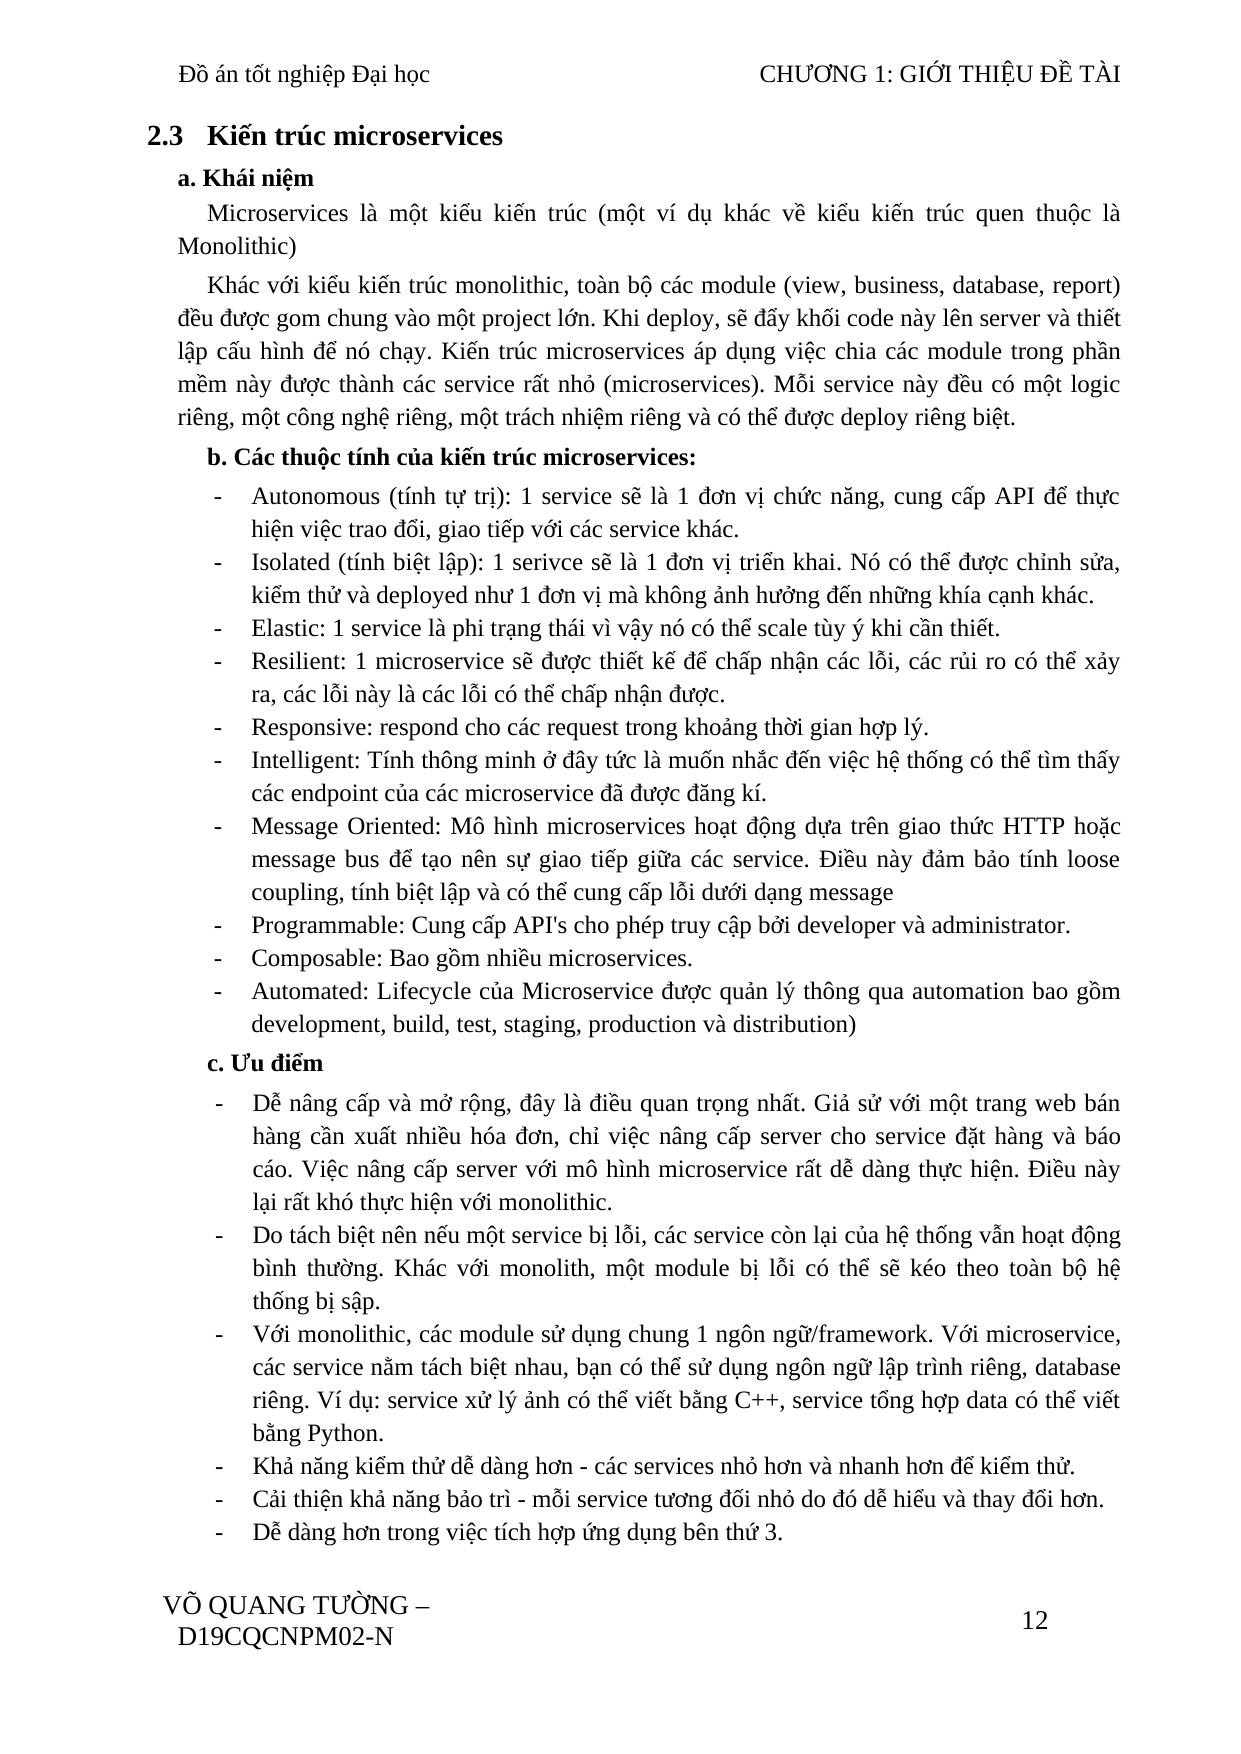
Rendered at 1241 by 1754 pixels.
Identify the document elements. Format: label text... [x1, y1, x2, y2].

list Dễ nâng cấp và mở rộng, đây là điều quan trọng nhất. Giả sử với một trang web bán hàng cần xuất nhiều hóa đơn, chỉ việc nâng cấp server cho service đặt hàng và báo cáo. Việc nâng cấp server với mô hình microservice rất dễ dàng thực hiện. Điều này lại rất khó thực hiện với monolithic. [215, 1088, 1122, 1216]
list Autonomous (tính tự trị): 1 service sẽ là 1 đơn vị chức năng, cung cấp API để thực hiện việc trao đổi, giao tiếp với các service khác. [213, 481, 1122, 543]
list Resilient: 1 microservice sẽ được thiết kế để chấp nhận các lỗi, các rủi ro có thể xảy ra, các lỗi này là các lỗi có thể chấp nhận được. [213, 646, 1122, 708]
list Responsive: respond cho các request trong khoảng thời gian hợp lý. [213, 712, 1122, 741]
list Automated: Lifecycle của Microservice được quản lý thông qua automation bao gồm development, build, test, staging, production và distribution) [213, 976, 1122, 1038]
text Khác với kiểu kiến trúc monolithic, toàn bộ các module (view, business, database, report) đều được gom chung vào một project lớn. Khi deploy, sẽ đẩy khối code này lên server và thiết lập cấu hình để nó chạy. Kiến trúc microservices áp dụng việc chia các module trong phần mềm này được thành các service rất nhỏ (microservices). Mỗi service này đều có một logic riêng, một công nghệ riêng, một trách nhiệm riêng và có thể được deploy riêng biệt. [177, 270, 1122, 431]
list Isolated (tính biệt lập): 1 serivce sẽ là 1 đơn vị triển khai. Nó có thể được chỉnh sửa, kiểm thử và deployed như 1 đơn vị mà không ảnh hưởng đến những khía cạnh khác. [213, 547, 1122, 609]
text c. Ưu điểm [207, 1048, 1122, 1077]
text b. Các thuộc tính của kiến trúc microservices: [177, 442, 1122, 470]
list Composable: Bao gồm nhiều microservices. [213, 943, 1122, 972]
list Elastic: 1 service là phi trạng thái vì vậy nó có thể scale tùy ý khi cần thiết. [213, 613, 1122, 642]
list Khả năng kiểm thử dễ dàng hơn - các services nhỏ hơn và nhanh hơn để kiểm thử. [215, 1451, 1122, 1480]
list Message Oriented: Mô hình microservices hoạt động dựa trên giao thức HTTP hoặc message bus để tạo nên sự giao tiếp giữa các service. Điều này đảm bảo tính loose coupling, tính biệt lập và có thể cung cấp lỗi dưới dạng message [213, 811, 1122, 906]
list Programmable: Cung cấp API's cho phép truy cập bởi developer và administrator. [213, 910, 1122, 939]
text Microservices là một kiểu kiến trúc (một ví dụ khác về kiểu kiến trúc quen thuộc là Monolithic) [177, 198, 1122, 260]
list Cải thiện khả năng bảo trì - mỗi service tương đối nhỏ do đó dễ hiểu và thay đổi hơn. [215, 1484, 1122, 1513]
list Do tách biệt nên nếu một service bị lỗi, các service còn lại của hệ thống vẫn hoạt động bình thường. Khác với monolith, một module bị lỗi có thể sẽ kéo theo toàn bộ hệ thống bị sập. [215, 1220, 1122, 1314]
list Với monolithic, các module sử dụng chung 1 ngôn ngữ/framework. Với microservice, các service nằm tách biệt nhau, bạn có thể sử dụng ngôn ngữ lập trình riêng, database riêng. Ví dụ: service xử lý ảnh có thể viết bằng C++, service tổng hợp data có thể viết bằng Python. [215, 1319, 1122, 1447]
subtitle Kiến trúc microservices [147, 118, 1122, 152]
text a. Khái niệm [177, 163, 1122, 192]
list Intelligent: Tính thông minh ở đây tức là muốn nhắc đến việc hệ thống có thể tìm thấy các endpoint của các microservice đã được đăng kí. [213, 745, 1122, 807]
list Dễ dàng hơn trong việc tích hợp ứng dụng bên thứ 3. [215, 1517, 1122, 1546]
